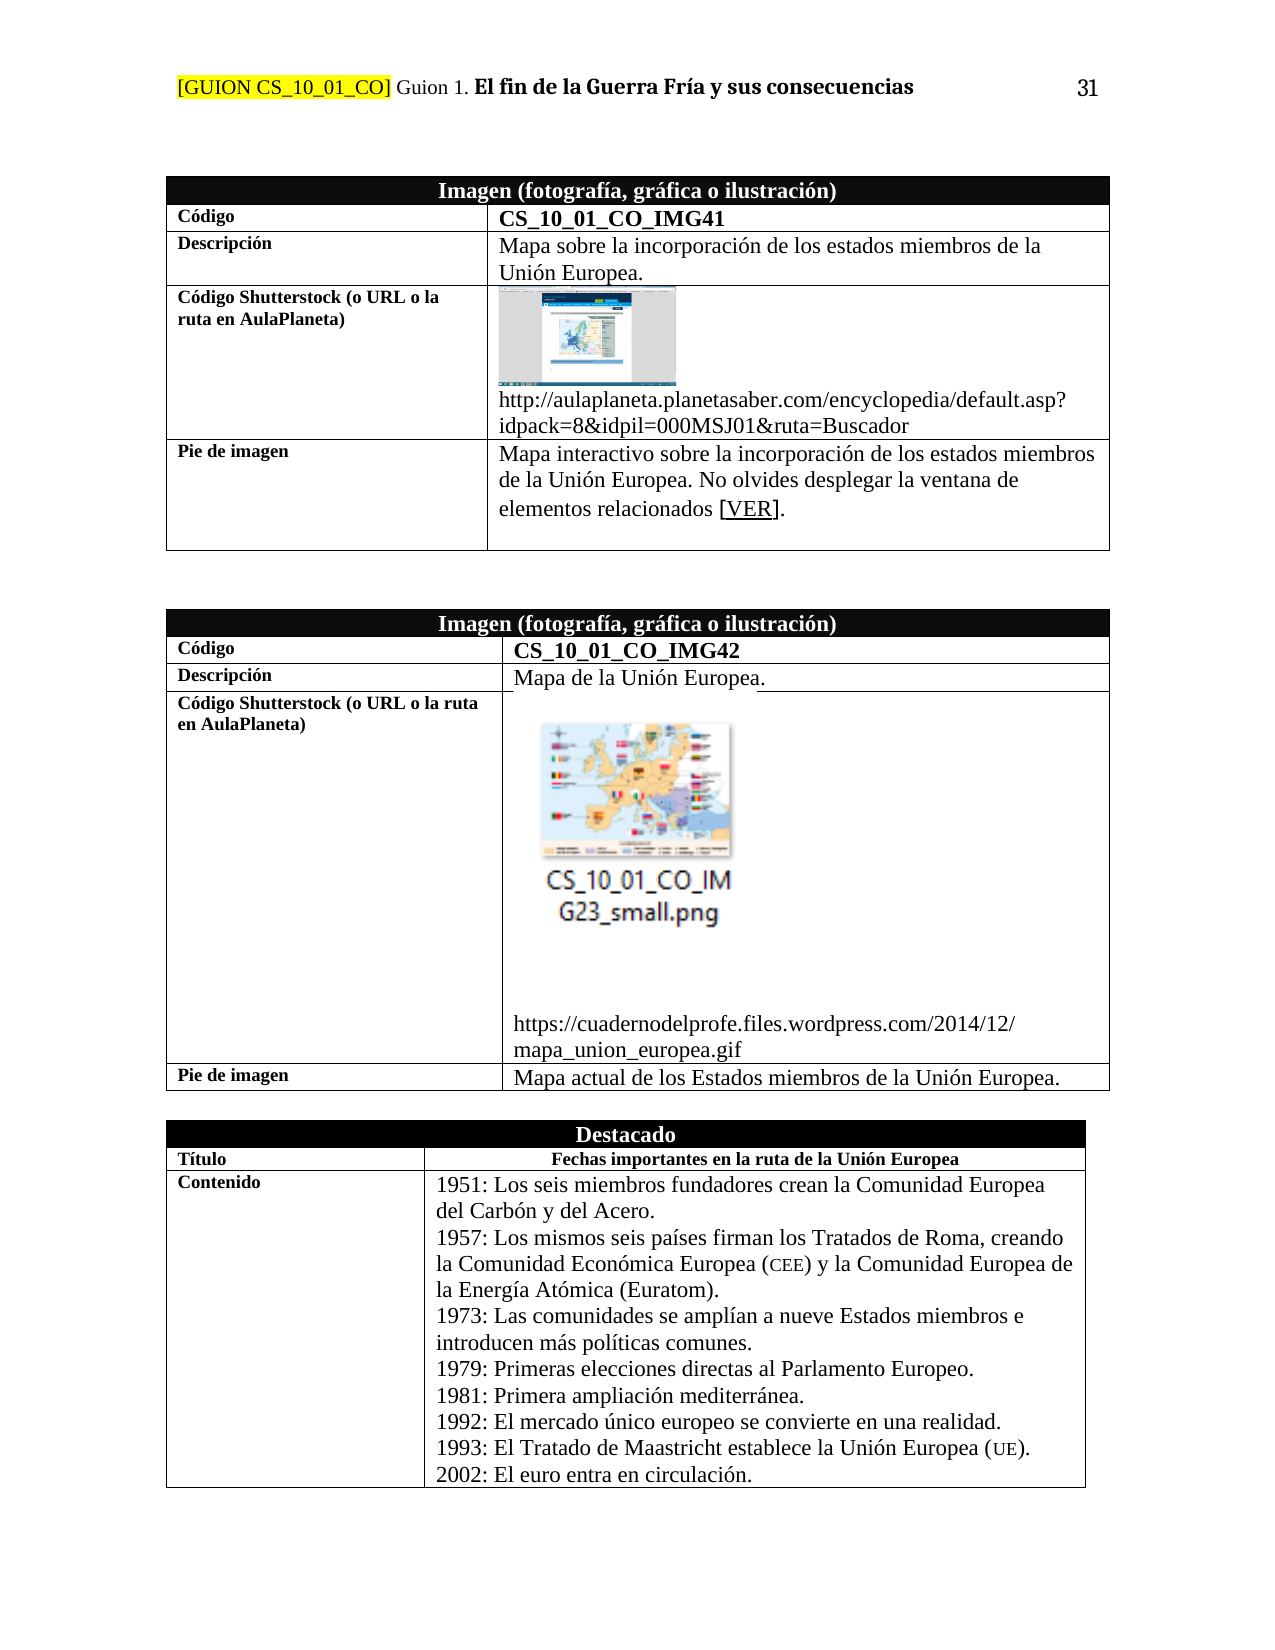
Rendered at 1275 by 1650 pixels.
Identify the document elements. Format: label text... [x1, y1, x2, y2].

table_cell Título [167, 1148, 424, 1170]
table_cell http://aulaplaneta.planetasaber.com/encyclopedia/default.asp?idpack=8&idpil=000MSJ01&ruta=Buscador [488, 286, 1109, 439]
picture [498, 286, 677, 386]
table_cell Contenido [167, 1171, 424, 1487]
table_cell Código Shutterstock (o URL o la ruta en AulaPlaneta) [167, 286, 487, 439]
table_cell Descripción [167, 664, 502, 691]
table_cell Fechas importantes en la ruta de la Unión Europea [425, 1148, 1085, 1170]
table_cell Pie de imagen [167, 440, 487, 550]
table_header Imagen (fotografía, gráfica o ilustración) [167, 610, 1109, 636]
table_cell CS_10_01_CO_IMG41 [488, 205, 1109, 231]
table_cell Pie de imagen [167, 1064, 502, 1090]
table_cell Mapa interactivo sobre la incorporación de los estados miembros de la Unión Europea. No olvides desplegar la ventana de elementos relacionados [VER]. [488, 440, 1109, 550]
table_cell Código [167, 205, 487, 231]
picture [513, 691, 757, 984]
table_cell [425, 1171, 1085, 1487]
table_cell Mapa actual de los Estados miembros de la Unión Europea. [503, 1064, 1109, 1090]
table_cell Código [167, 637, 502, 663]
table_header Destacado [167, 1121, 1085, 1147]
table_cell Mapa sobre la incorporación de los estados miembros de la Unión Europea. [488, 232, 1109, 285]
table_header Imagen (fotografía, gráfica o ilustración) [167, 178, 1109, 204]
table_cell Código Shutterstock (o URL o la ruta en AulaPlaneta) [167, 692, 502, 1063]
table_cell Mapa de la Unión Europea. [503, 664, 1109, 691]
table_cell CS_10_01_CO_IMG42 [503, 637, 1109, 663]
table_cell https://cuadernodelprofe.files.wordpress.com/2014/12/mapa_union_europea.gif [503, 692, 1109, 1063]
table_cell Descripción [167, 232, 487, 285]
